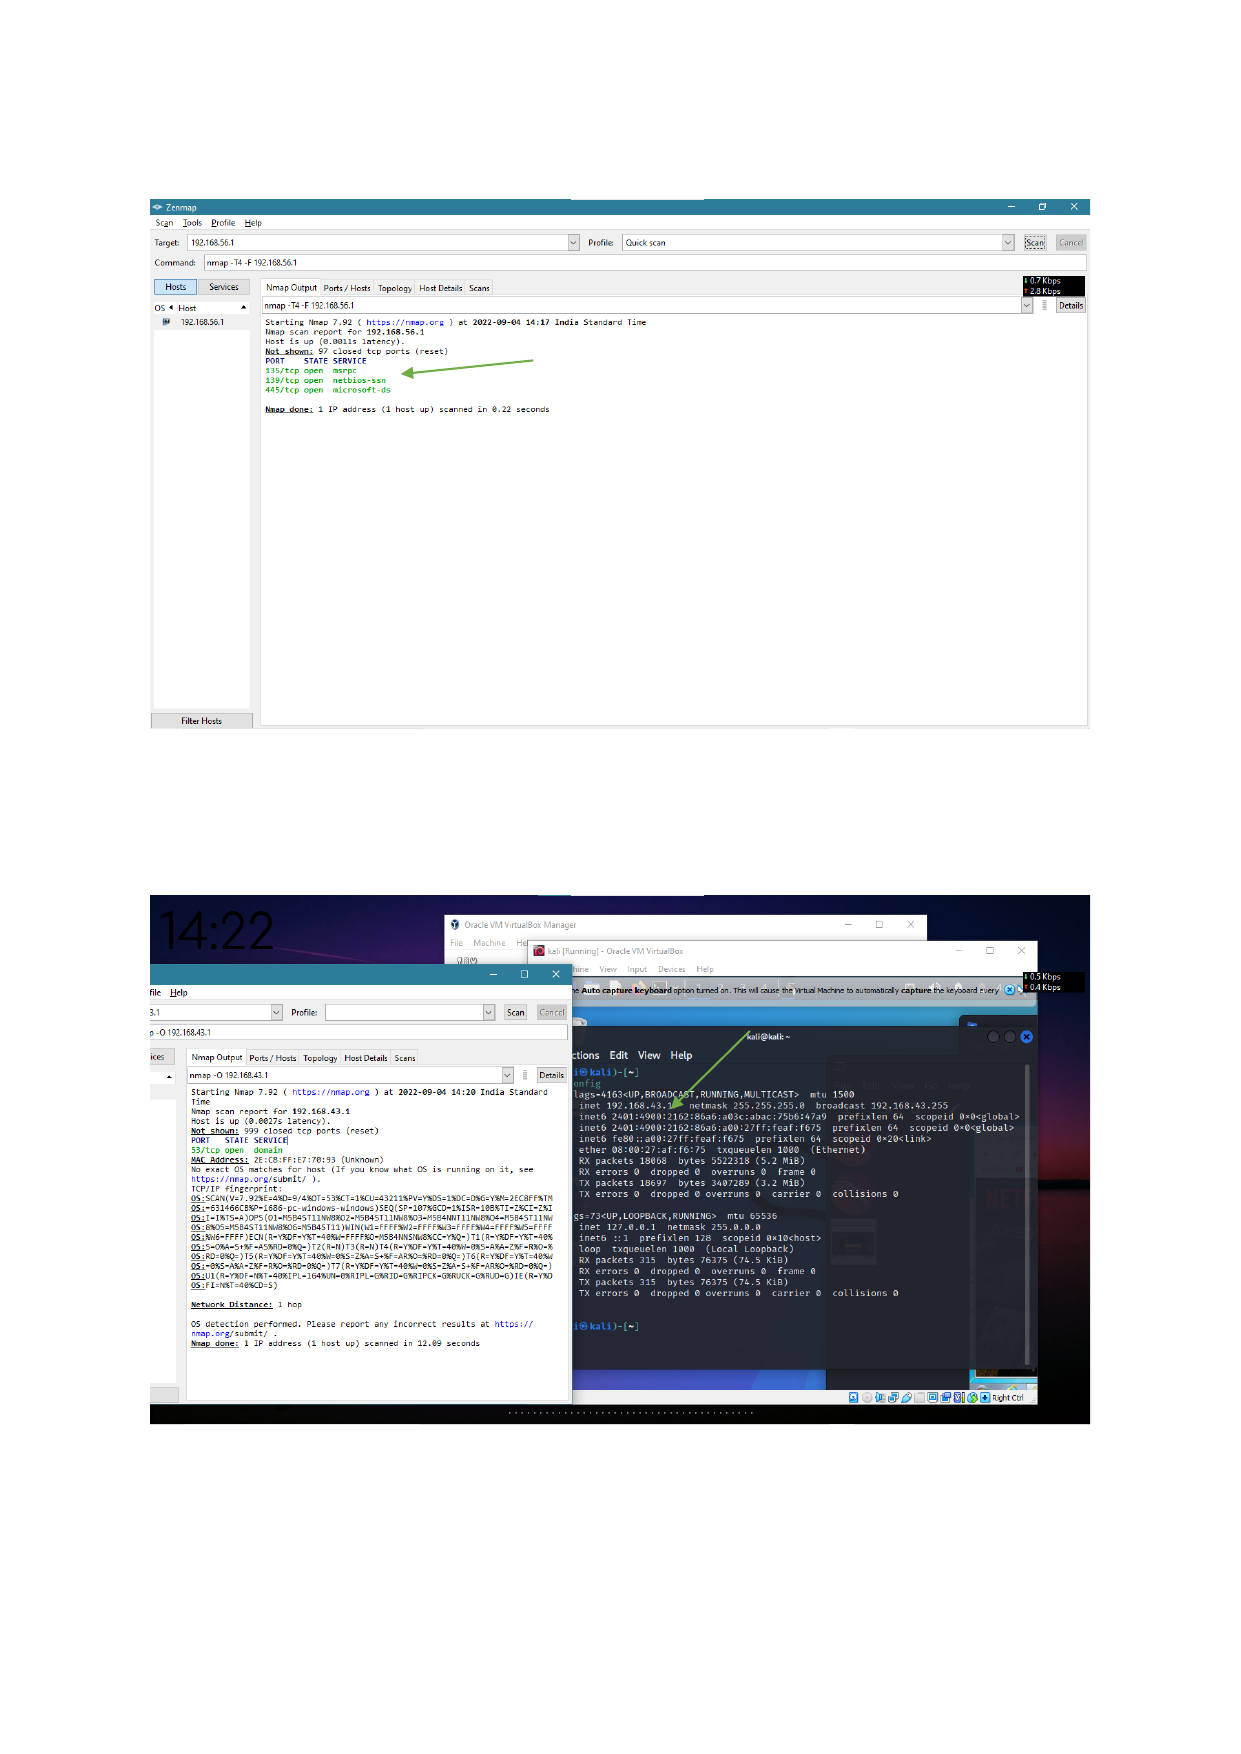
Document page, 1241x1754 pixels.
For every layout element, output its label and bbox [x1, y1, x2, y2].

picture [150, 199, 1091, 729]
picture [150, 895, 1091, 1425]
